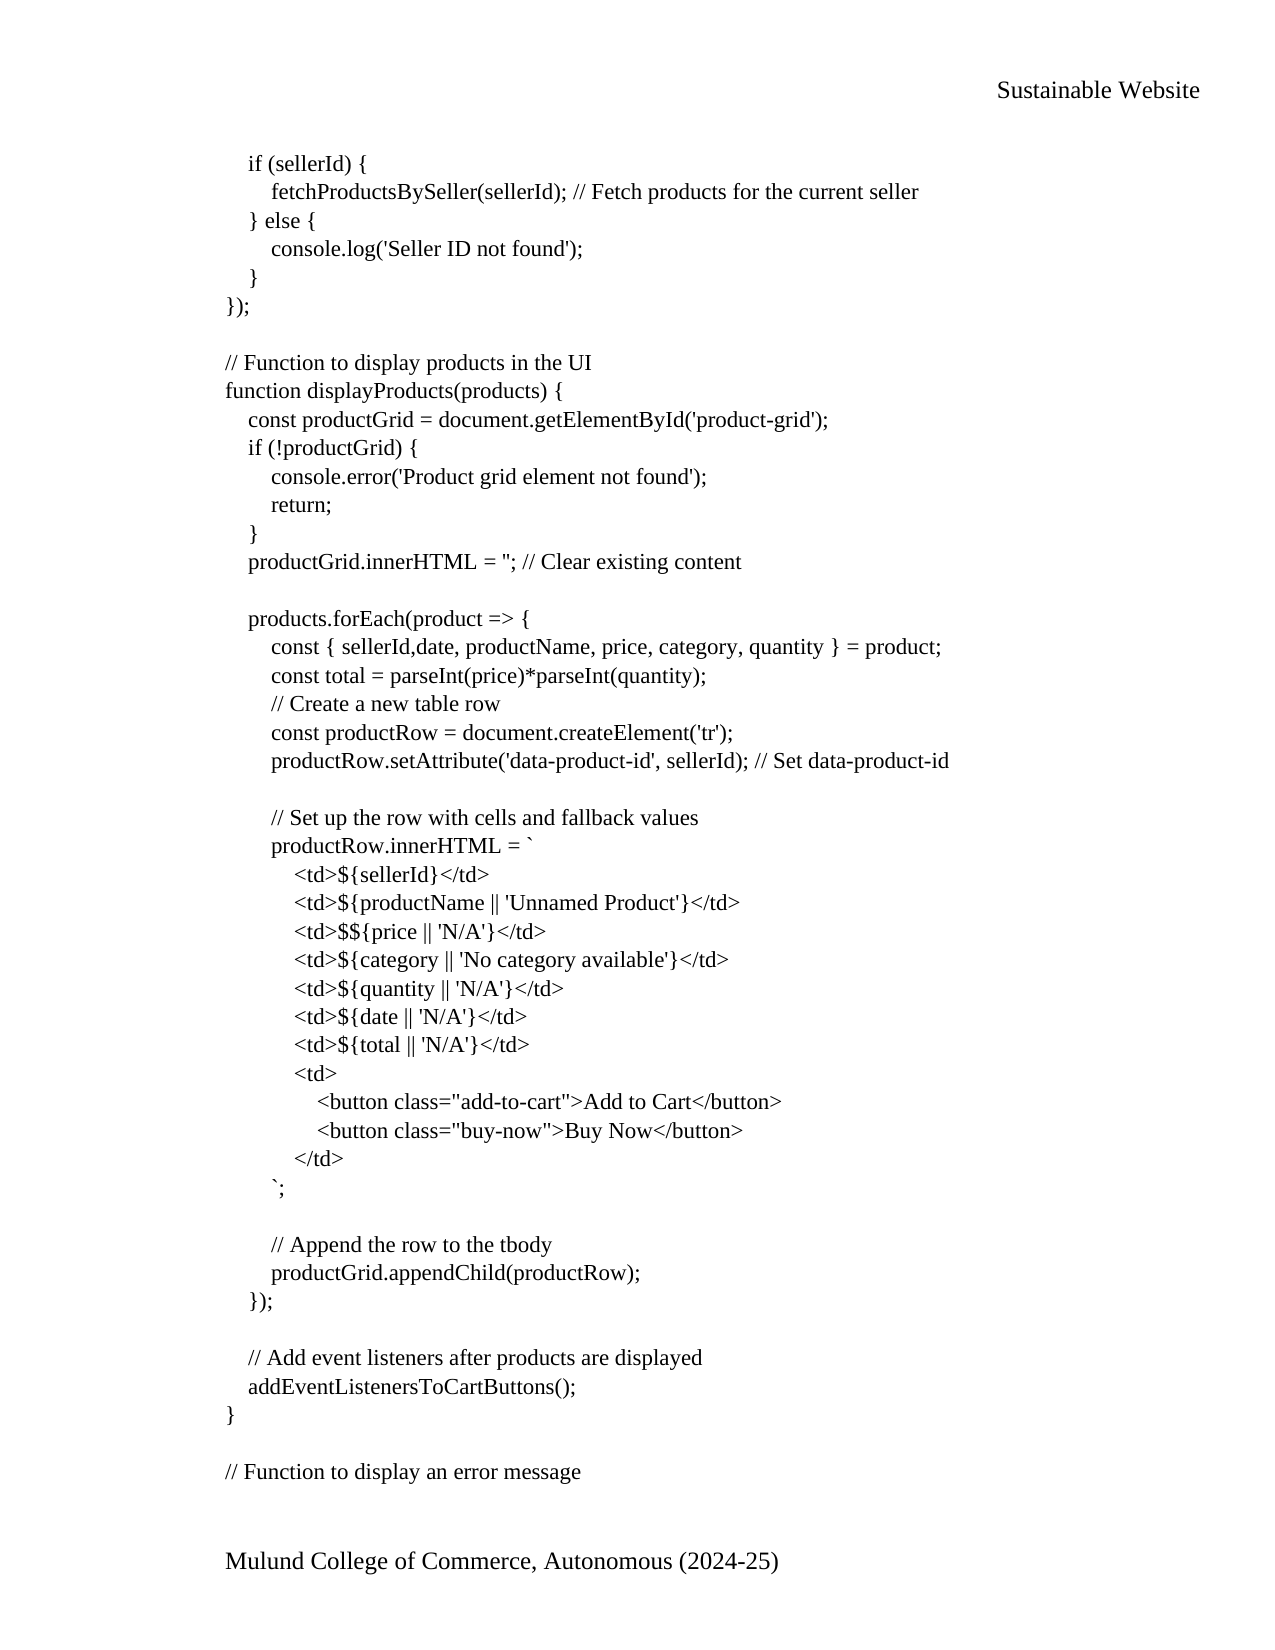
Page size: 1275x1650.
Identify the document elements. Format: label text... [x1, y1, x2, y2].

text function displayProducts(products) { [225, 377, 1125, 404]
text </td> [225, 1145, 1125, 1172]
text // Function to display an error message [225, 1458, 1125, 1484]
text <td>${quantity || 'N/A'}</td> [225, 975, 1125, 1001]
text productRow.setAttribute('data-product-id', sellerId); // Set data-product-id [225, 747, 1125, 773]
text <button class="buy-now">Buy Now</button> [225, 1117, 1125, 1143]
text <td>${total || 'N/A'}</td> [225, 1032, 1125, 1058]
text productRow.innerHTML = ` [225, 832, 1125, 859]
text const productGrid = document.getElementById('product-grid'); [225, 406, 1125, 432]
text }); [225, 292, 1125, 318]
text fetchProductsBySeller(sellerId); // Fetch products for the current seller [225, 178, 1125, 205]
text } [225, 520, 1125, 546]
text productGrid.appendChild(productRow); [225, 1259, 1125, 1285]
text console.log('Seller ID not found'); [225, 235, 1125, 262]
text <td>${sellerId}</td> [225, 861, 1125, 887]
text // Append the row to the tbody [225, 1231, 1125, 1257]
text // Function to display products in the UI [225, 349, 1125, 375]
text return; [225, 491, 1125, 518]
text `; [225, 1174, 1125, 1200]
text }); [225, 1287, 1125, 1314]
text if (sellerId) { [225, 150, 1125, 176]
text } [225, 1401, 1125, 1428]
text const { sellerId,date, productName, price, category, quantity } = product; [225, 633, 1125, 660]
text <td>$${price || 'N/A'}</td> [225, 918, 1125, 944]
text // Add event listeners after products are displayed [225, 1344, 1125, 1371]
text <td>${productName || 'Unnamed Product'}</td> [225, 889, 1125, 916]
text <td>${date || 'N/A'}</td> [225, 1003, 1125, 1029]
text addEventListenersToCartButtons(); [225, 1373, 1125, 1399]
text if (!productGrid) { [225, 434, 1125, 461]
text <button class="add-to-cart">Add to Cart</button> [225, 1088, 1125, 1115]
text } [225, 264, 1125, 290]
text productGrid.innerHTML = ''; // Clear existing content [225, 548, 1125, 574]
text console.error('Product grid element not found'); [225, 463, 1125, 489]
text // Set up the row with cells and fallback values [225, 804, 1125, 830]
text const productRow = document.createElement('tr'); [225, 719, 1125, 745]
text <td>${category || 'No category available'}</td> [225, 946, 1125, 973]
text // Create a new table row [225, 690, 1125, 717]
text } else { [225, 207, 1125, 233]
text <td> [225, 1060, 1125, 1086]
text products.forEach(product => { [225, 605, 1125, 631]
text const total = parseInt(price)*parseInt(quantity); [225, 662, 1125, 688]
